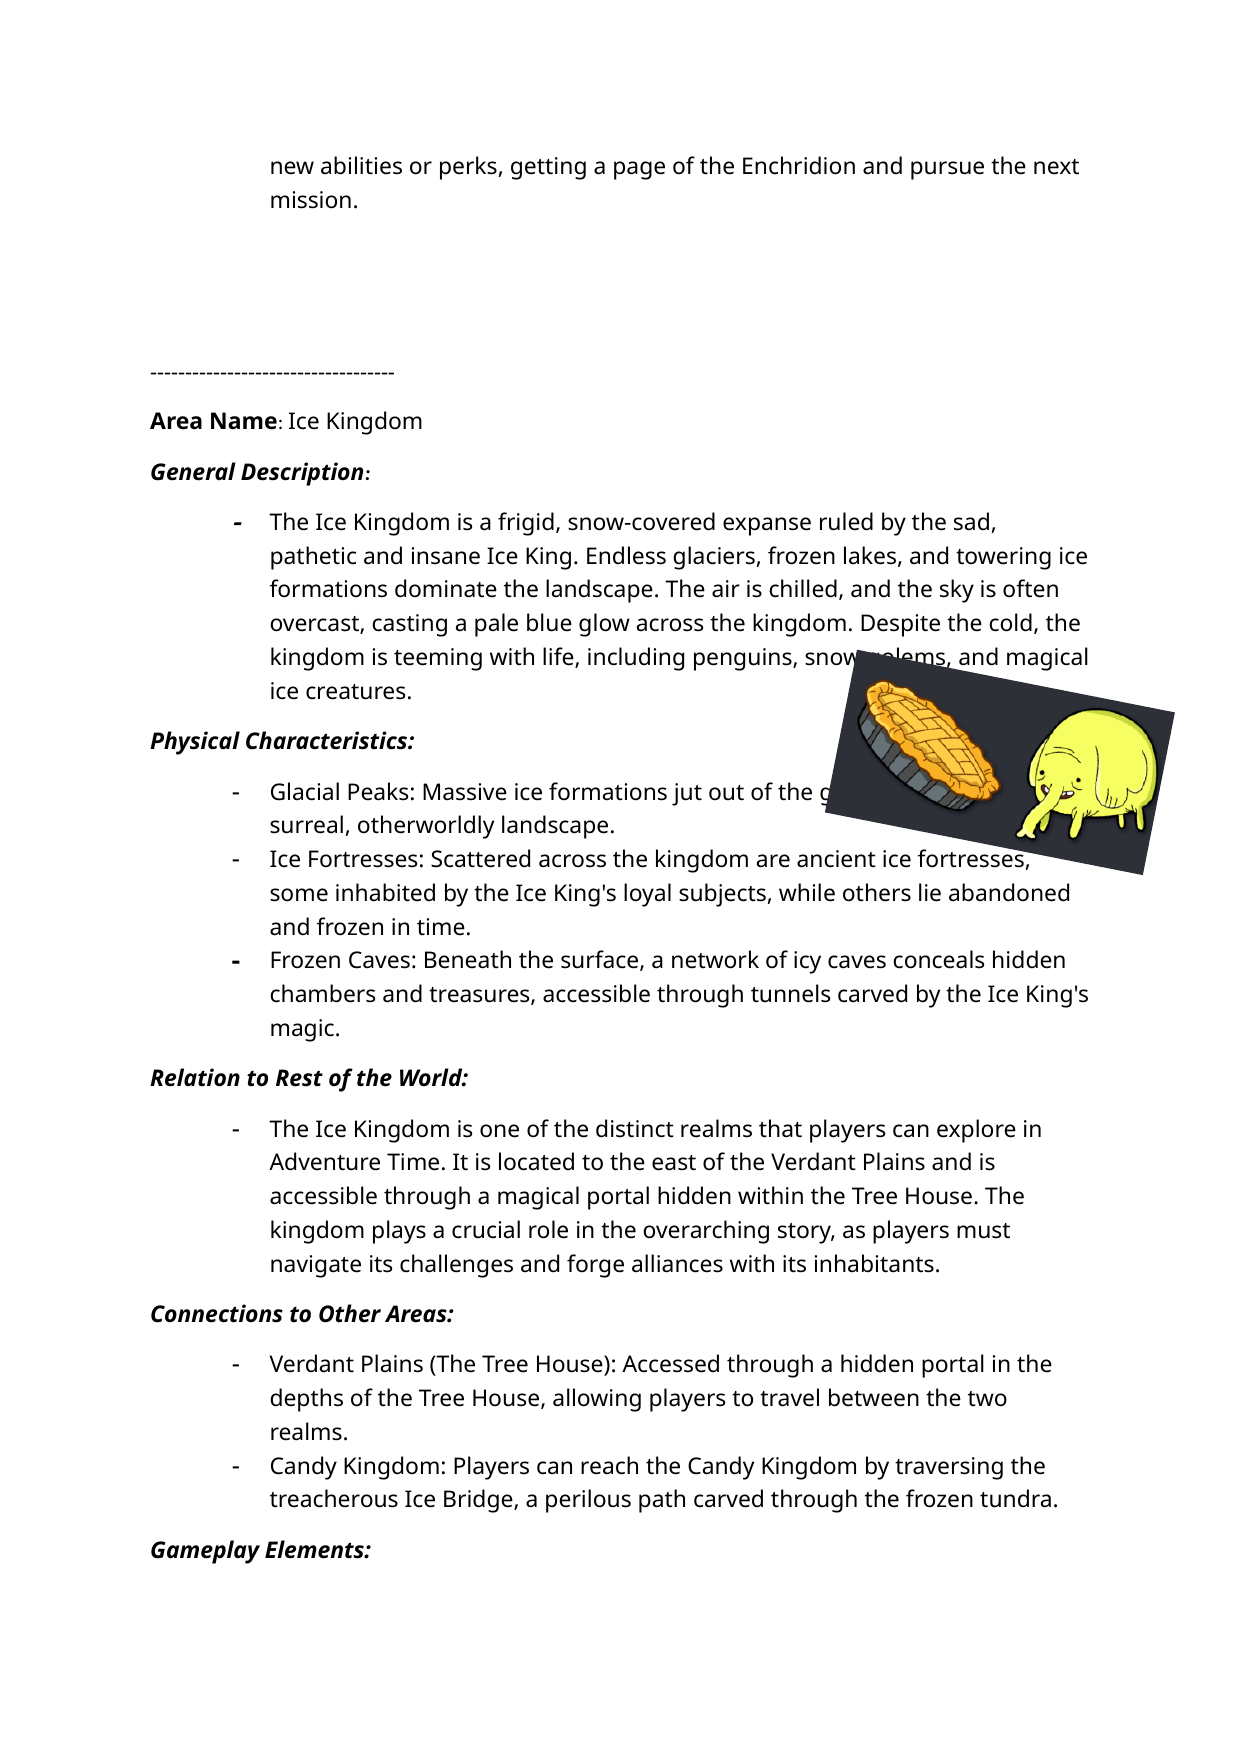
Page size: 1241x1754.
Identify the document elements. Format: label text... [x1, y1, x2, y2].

text Relation to Rest of the World: [150, 1062, 1090, 1093]
text Gameplay Elements: [150, 1534, 1090, 1565]
list The Ice Kingdom is a frigid, snow-covered expanse ruled by the sad, pathetic and insane Ice King. Endless glaciers, frozen lakes, and towering ice formations dominate the landscape. The air is chilled, and the sky is often overcast, casting a pale blue glow across the kingdom. Despite the cold, the kingdom is teeming with life, including penguins, snow golems, and magical ice creatures. [232, 506, 1090, 706]
text General Description: [150, 455, 1090, 487]
text Area Name: Ice Kingdom [150, 405, 1090, 436]
text ----------------------------------- [150, 328, 1090, 386]
list Glacial Peaks: Massive ice formations jut out of the ground, creating a surreal, otherworldly landscape. [232, 775, 959, 840]
text Physical Characteristics: [150, 725, 841, 756]
list The Ice Kingdom is one of the distinct realms that players can explore in Adventure Time. It is located to the east of the Verdant Plains and is accessible through a magical portal hidden within the Tree House. The kingdom plays a crucial role in the overarching story, as players must navigate its challenges and forge alliances with its inhabitants. [232, 1112, 1090, 1279]
list Verdant Plains (The Tree House): Accessed through a hidden portal in the depths of the Tree House, allowing players to travel between the two realms. [232, 1348, 1090, 1447]
list Candy Kingdom: Players can reach the Candy Kingdom by traversing the treacherous Ice Bridge, a perilous path carved through the frozen tundra. [232, 1449, 1090, 1514]
text Connections to Other Areas: [150, 1298, 1090, 1329]
list Frozen Caves: Beneath the surface, a network of icy caves conceals hidden chambers and treasures, accessible through tunnels carved by the Ice King's magic. [232, 944, 1090, 1043]
list Ice Fortresses: Scattered across the kingdom are ancient ice fortresses, some inhabited by the Ice King's loyal subjects, while others lie abandoned and frozen in time. [232, 843, 1090, 942]
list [232, 150, 1090, 215]
picture [824, 649, 1175, 876]
